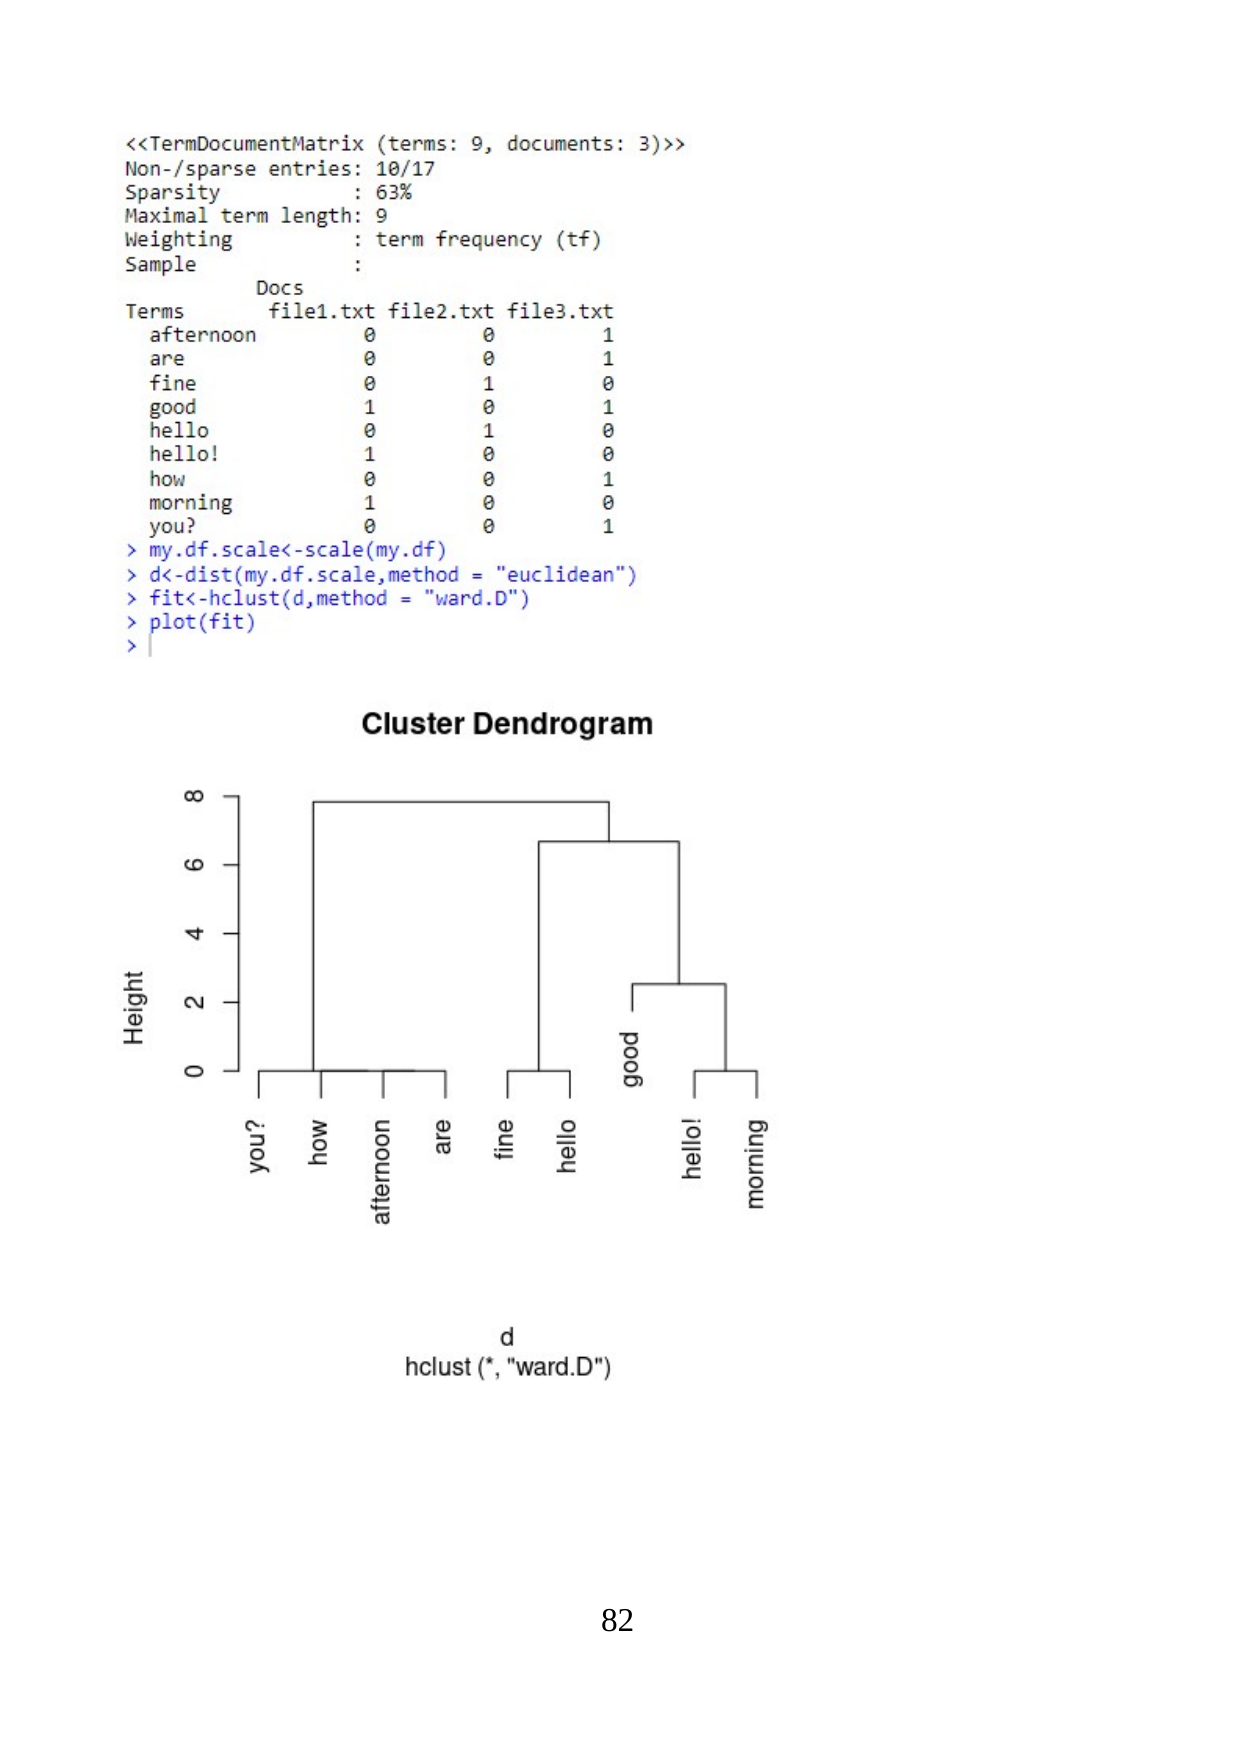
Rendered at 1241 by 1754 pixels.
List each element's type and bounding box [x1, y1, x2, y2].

picture [116, 132, 829, 1382]
